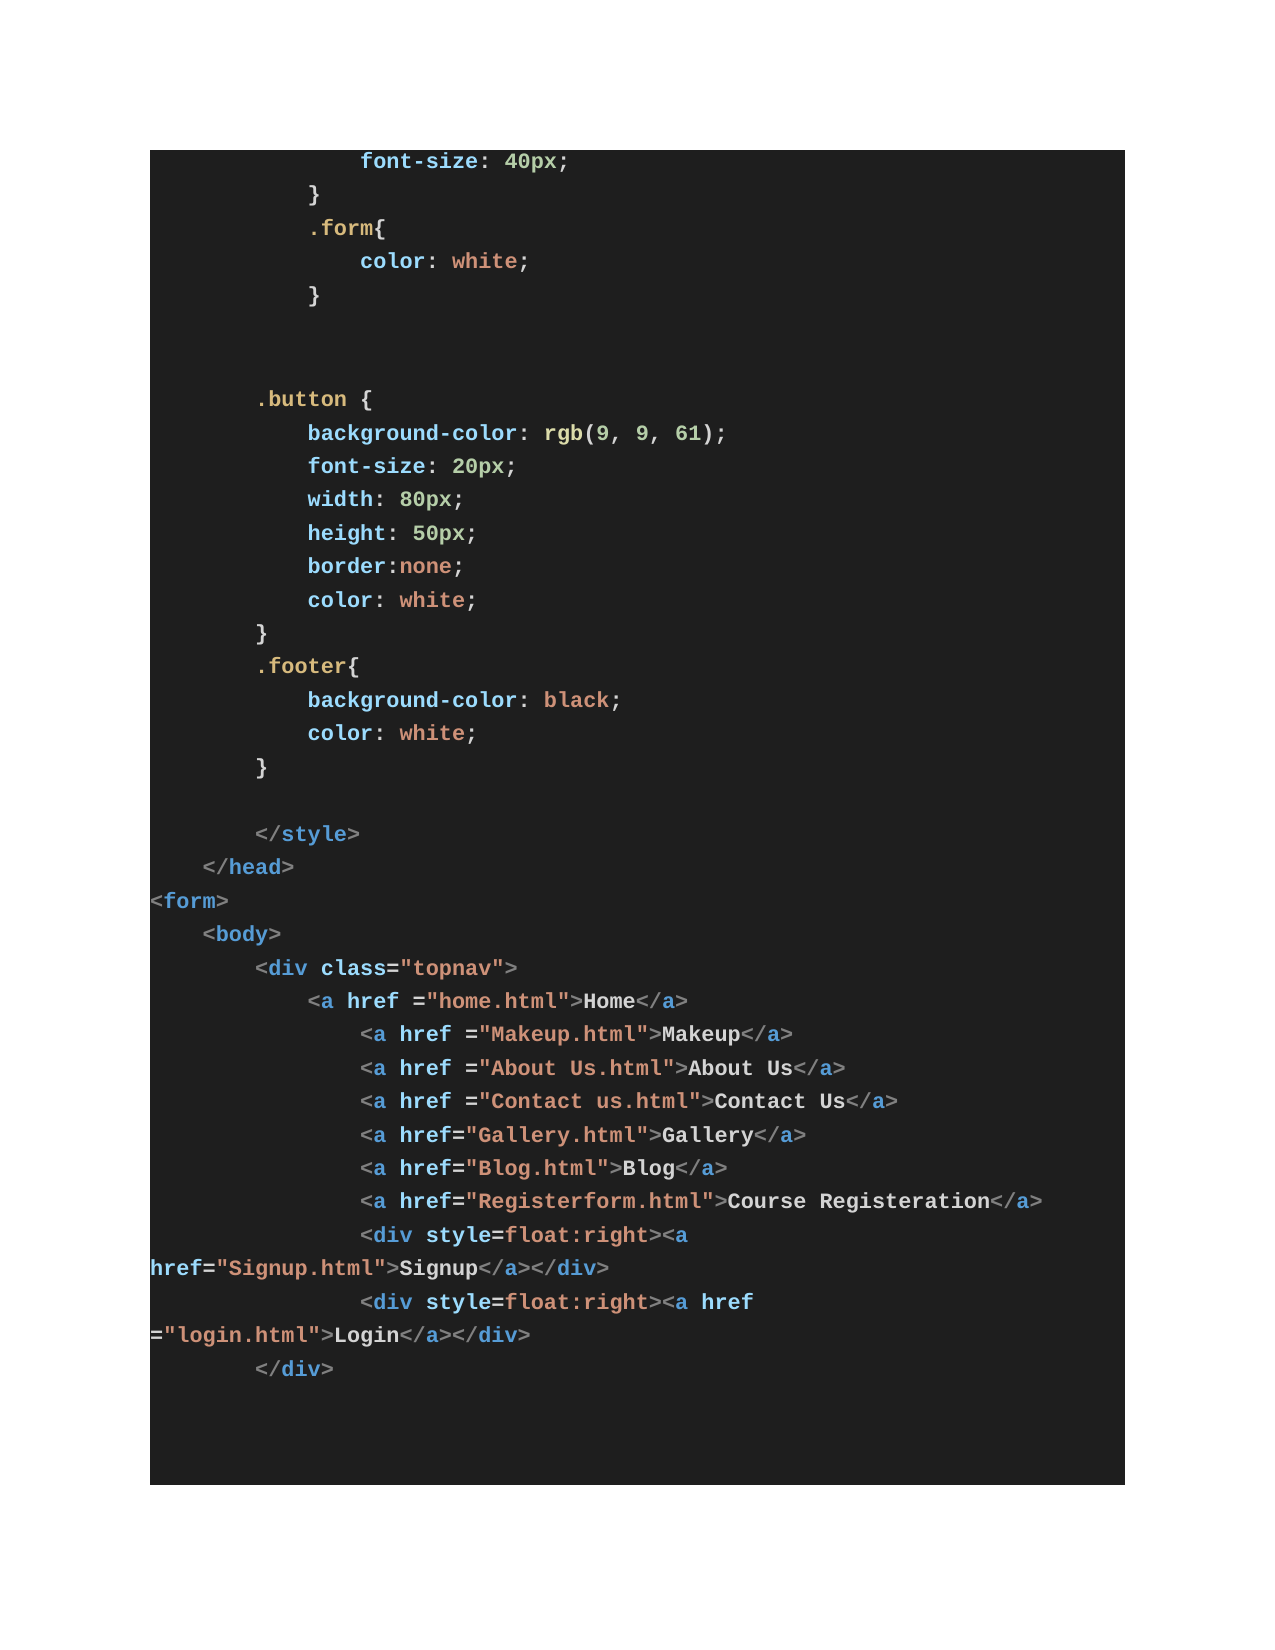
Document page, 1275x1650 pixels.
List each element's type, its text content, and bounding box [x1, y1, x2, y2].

text font-size: 20px; [150, 455, 1125, 480]
text border:none; [150, 555, 1125, 580]
text width: 80px; [150, 488, 1125, 513]
text color: white; [150, 723, 1125, 747]
text <div style=float:right><a href="Signup.html">Signup</a></div> [150, 1224, 1125, 1282]
text <div class="topnav"> [150, 957, 1125, 981]
text <a href ="Makeup.html">Makeup</a> [150, 1023, 1125, 1048]
text <a href="Blog.html">Blog</a> [150, 1157, 1125, 1182]
text <a href="Registerform.html">Course Registeration</a> [150, 1191, 1125, 1216]
text .form{ [150, 217, 1125, 242]
text } [150, 284, 1125, 308]
text </div> [150, 1358, 1125, 1383]
text } [150, 183, 1125, 208]
text height: 50px; [150, 522, 1125, 547]
text .button { [150, 388, 1125, 413]
text <a href ="About Us.html">About Us</a> [150, 1057, 1125, 1082]
text .footer{ [150, 656, 1125, 681]
text color: white; [150, 250, 1125, 275]
text </head> [150, 856, 1125, 881]
text background-color: rgb(9, 9, 61); [150, 422, 1125, 446]
text <body> [150, 923, 1125, 948]
text font-size: 40px; [150, 150, 1125, 175]
text <a href ="Contact us.html">Contact Us</a> [150, 1090, 1125, 1115]
text <a href="Gallery.html">Gallery</a> [150, 1124, 1125, 1149]
text <form> [150, 890, 1125, 914]
text <div style=float:right><a href ="login.html">Login</a></div> [150, 1291, 1125, 1349]
text } [150, 622, 1125, 647]
text } [150, 756, 1125, 781]
text color: white; [150, 589, 1125, 614]
text background-color: black; [150, 689, 1125, 714]
text </style> [150, 823, 1125, 848]
text <a href ="home.html">Home</a> [150, 990, 1125, 1015]
